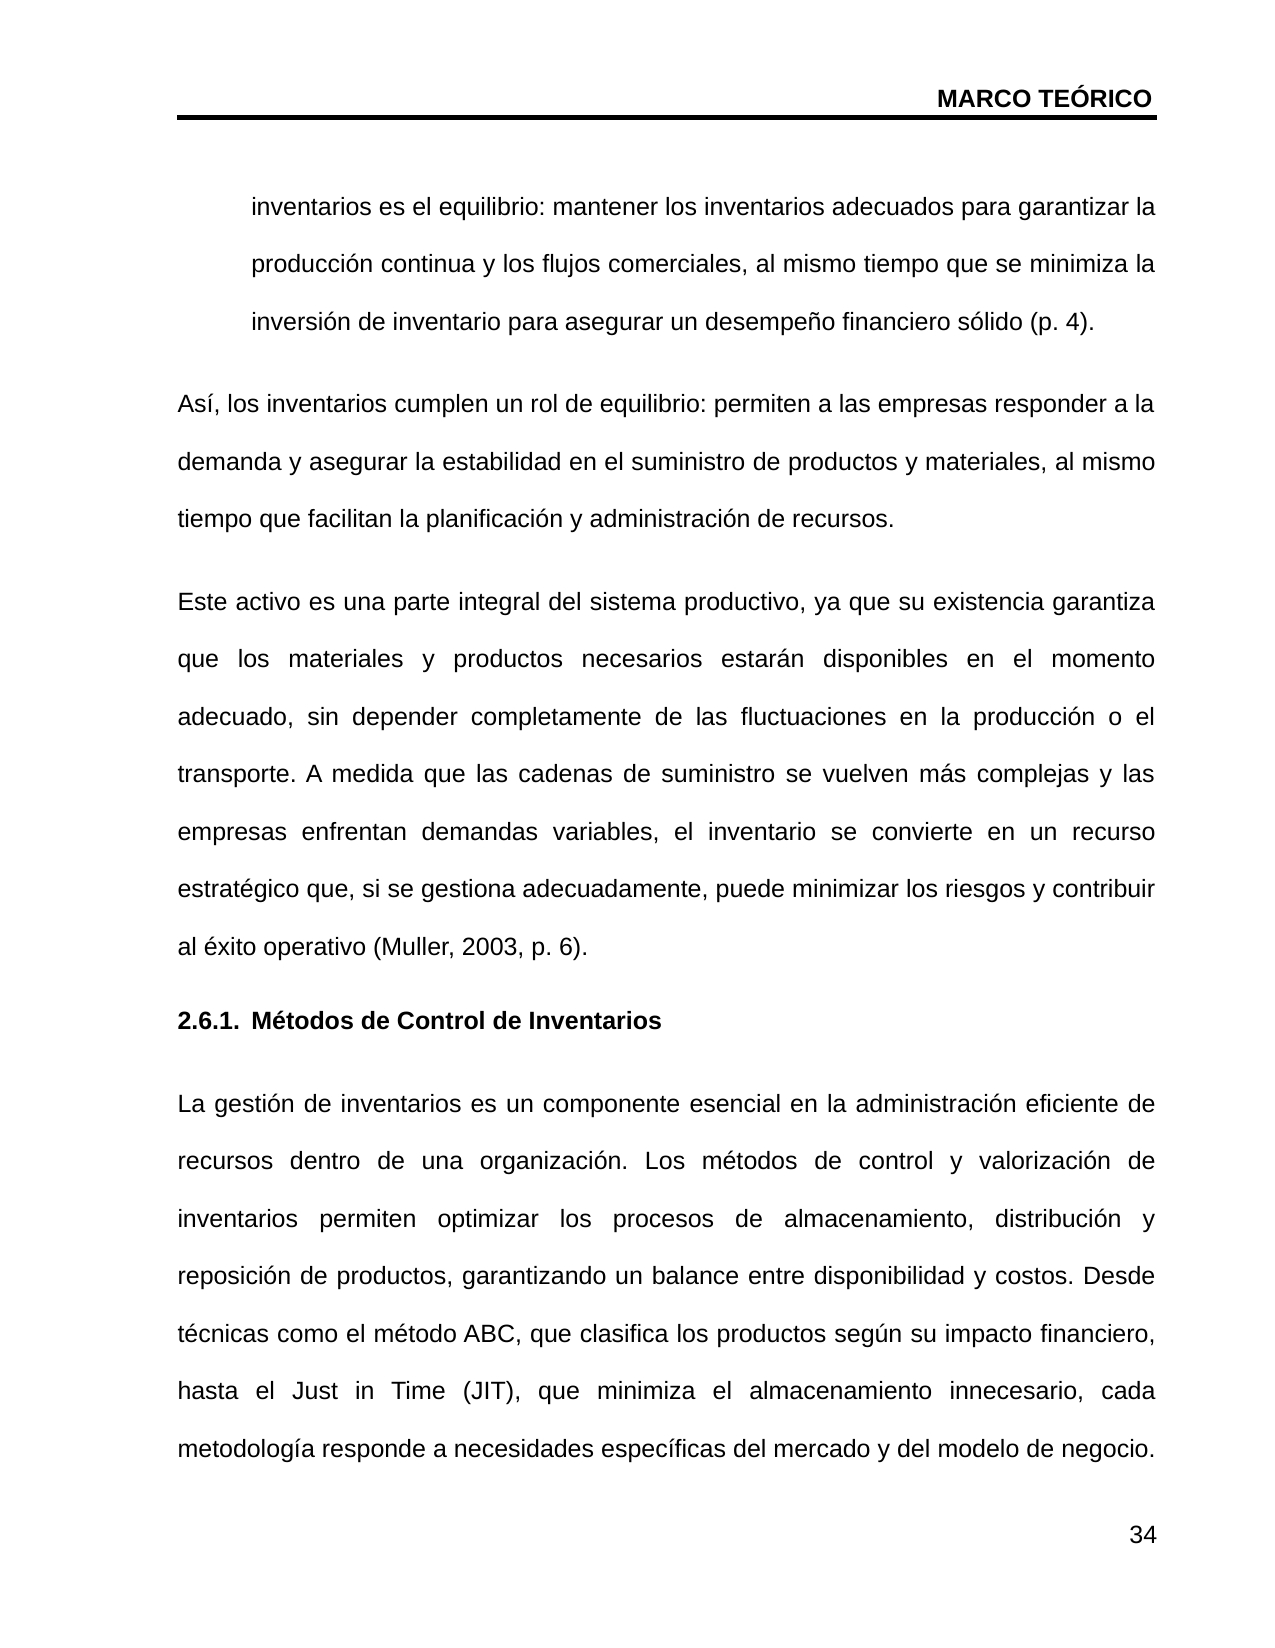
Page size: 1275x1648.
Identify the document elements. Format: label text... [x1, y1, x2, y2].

text Este activo es una parte integral del sistema productivo, ya que su existencia garantiza que los materiales y productos necesarios estarán disponibles en el momento adecuado, sin depender completamente de las fluctuaciones en la producción o el transporte. A medida que las cadenas de suministro se vuelven más complejas y las empresas enfrentan demandas variables, el inventario se convierte en un recurso estratégico que, si se gestiona adecuadamente, puede minimizar los riesgos y contribuir al éxito operativo (Muller, 2003, p. 6). [177, 587, 1157, 961]
subtitle Métodos de Control de Inventarios [177, 1006, 1157, 1035]
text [177, 1089, 1157, 1462]
text Así, los inventarios cumplen un rol de equilibrio: permiten a las empresas responder a la demanda y asegurar la estabilidad en el suministro de productos y materiales, al mismo tiempo que facilitan la planificación y administración de recursos. [177, 389, 1157, 533]
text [251, 192, 1157, 336]
